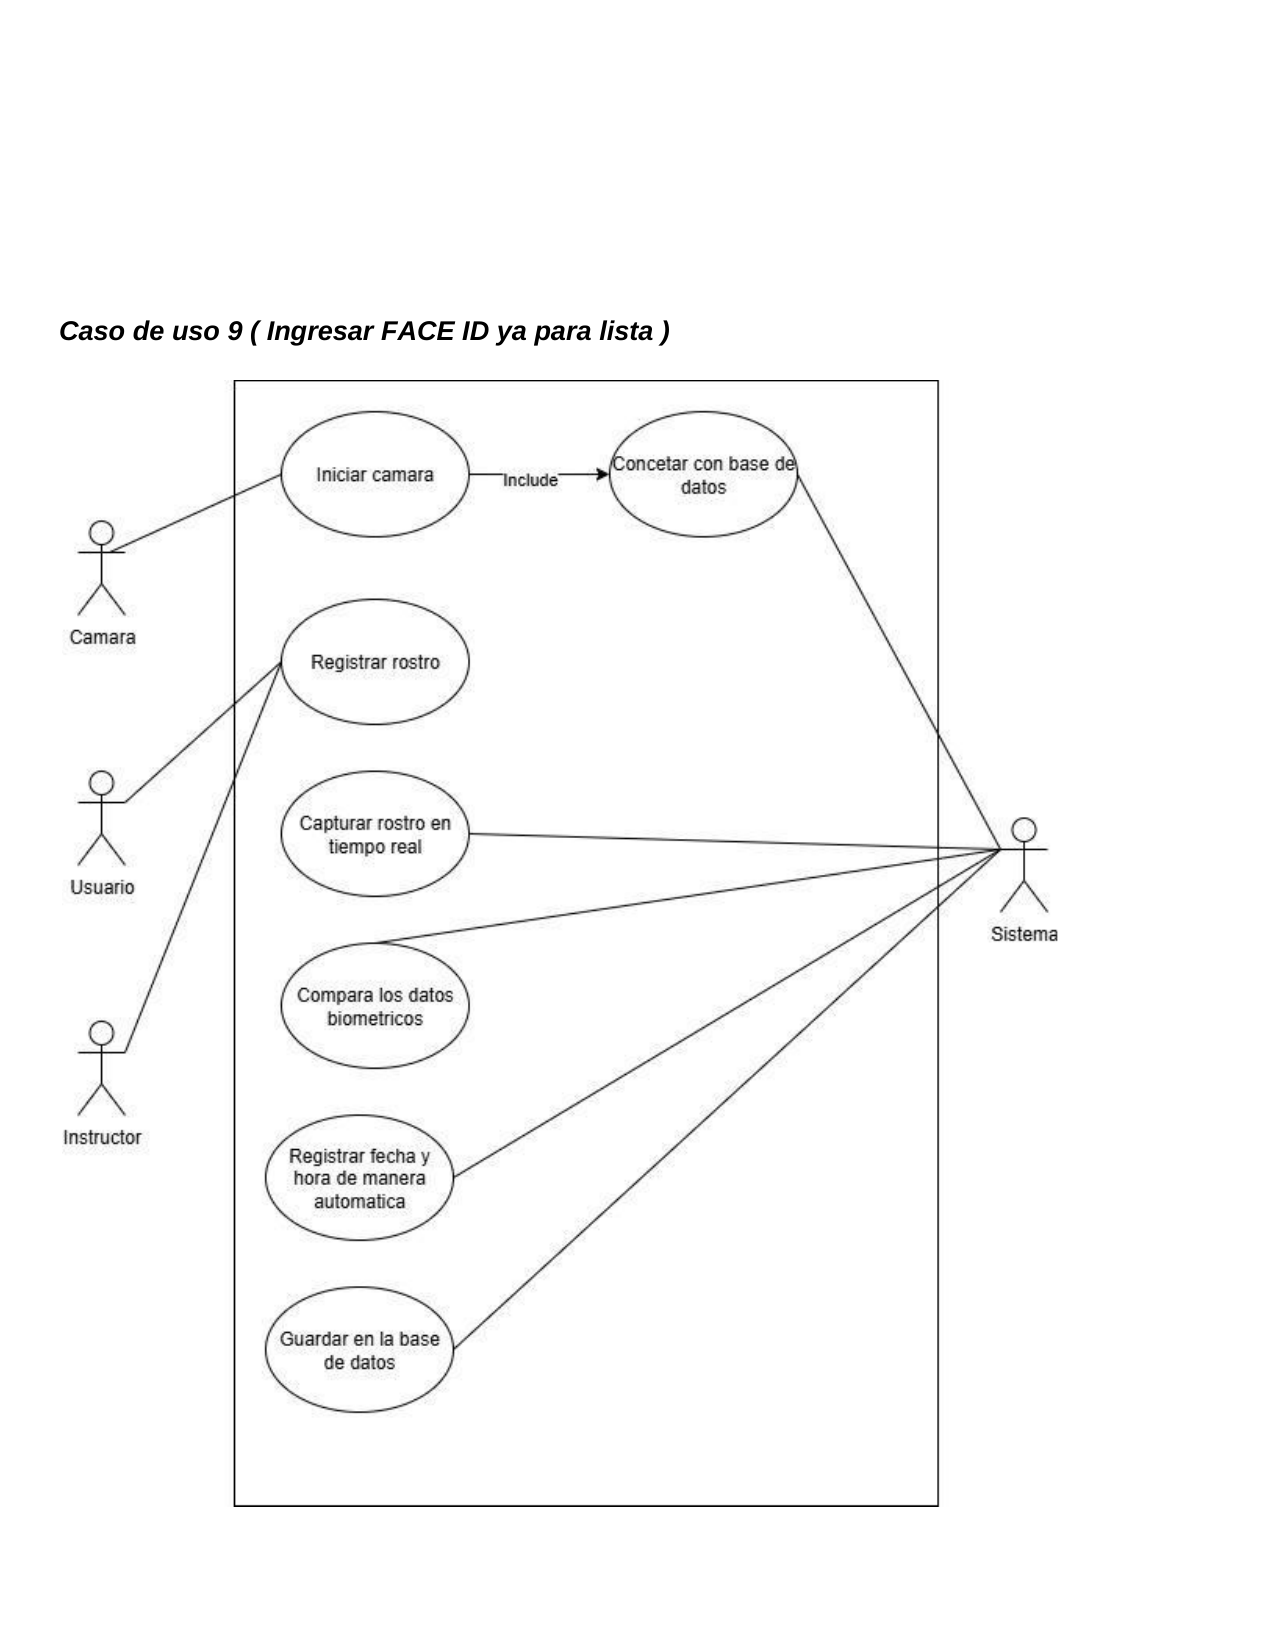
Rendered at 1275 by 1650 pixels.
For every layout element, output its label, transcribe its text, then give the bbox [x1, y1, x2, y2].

text Caso de uso 9 ( Ingresar FACE ID ya para lista ) [59, 314, 1260, 346]
picture [62, 380, 1058, 1507]
